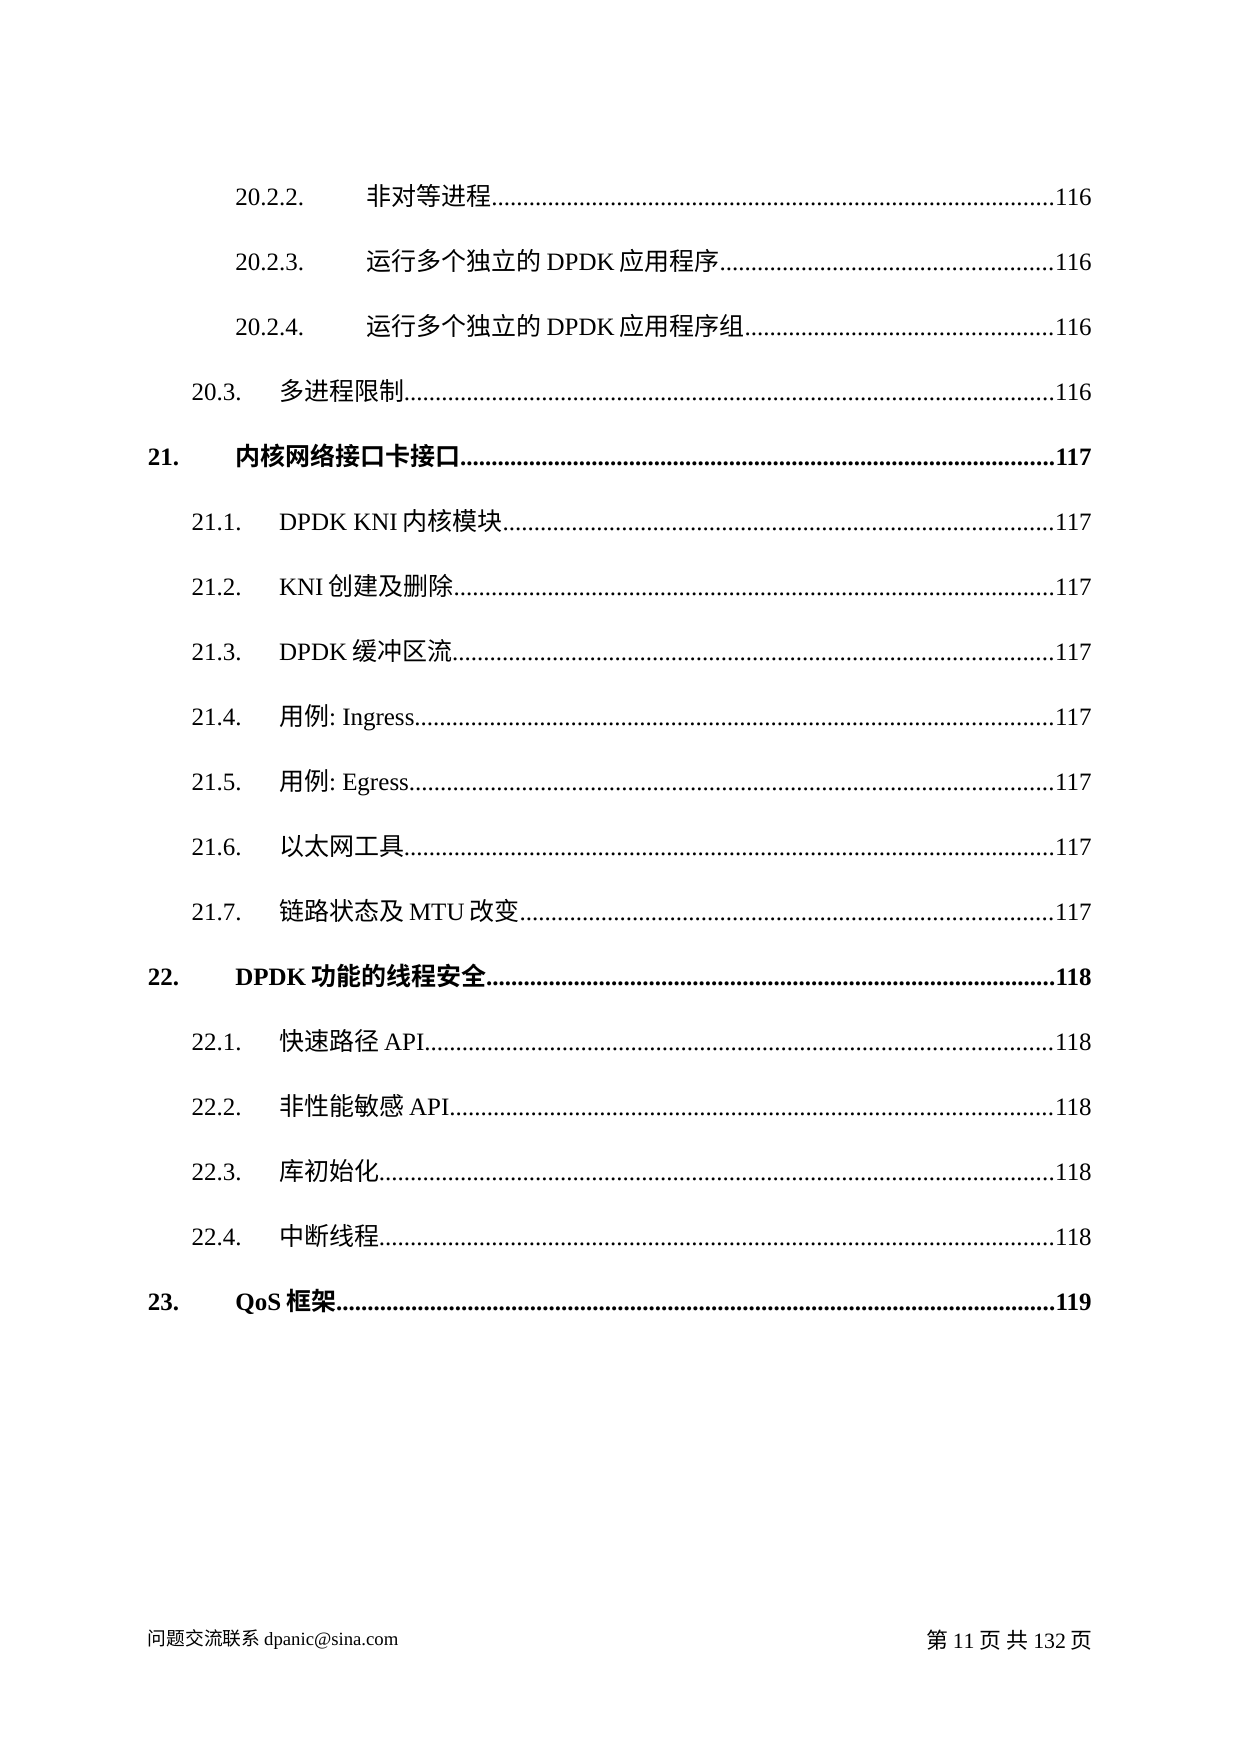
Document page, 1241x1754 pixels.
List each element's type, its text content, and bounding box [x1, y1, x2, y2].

text 22.3. 库初始化 118 [191, 1137, 1092, 1202]
text 22.1. 快速路径API 118 [191, 1007, 1092, 1072]
text 22.2. 非性能敏感API 118 [191, 1072, 1092, 1137]
text 20.3. 多进程限制 116 [191, 357, 1092, 422]
text 22. DPDK功能的线程安全 118 [148, 942, 1092, 1007]
text 23. QoS框架 119 [148, 1267, 1092, 1332]
text 21.4. 用例: Ingress 117 [191, 682, 1092, 747]
text 20.2.4. 运行多个独立的DPDK应用程序组 116 [235, 292, 1092, 357]
text 21.1. DPDK KNI内核模块 117 [191, 487, 1092, 552]
text 22.4. 中断线程 118 [191, 1202, 1092, 1267]
text 20.2.2. 非对等进程 116 [235, 162, 1092, 227]
text 21. 内核网络接口卡接口 117 [148, 422, 1092, 487]
text 21.6. 以太网工具 117 [191, 812, 1092, 877]
text 20.2.3. 运行多个独立的DPDK应用程序 116 [235, 227, 1092, 292]
text 21.2. KNI创建及删除 117 [191, 552, 1092, 617]
text 21.3. DPDK缓冲区流 117 [191, 617, 1092, 682]
text 21.7. 链路状态及MTU改变 117 [191, 877, 1092, 942]
text 21.5. 用例: Egress 117 [191, 747, 1092, 812]
